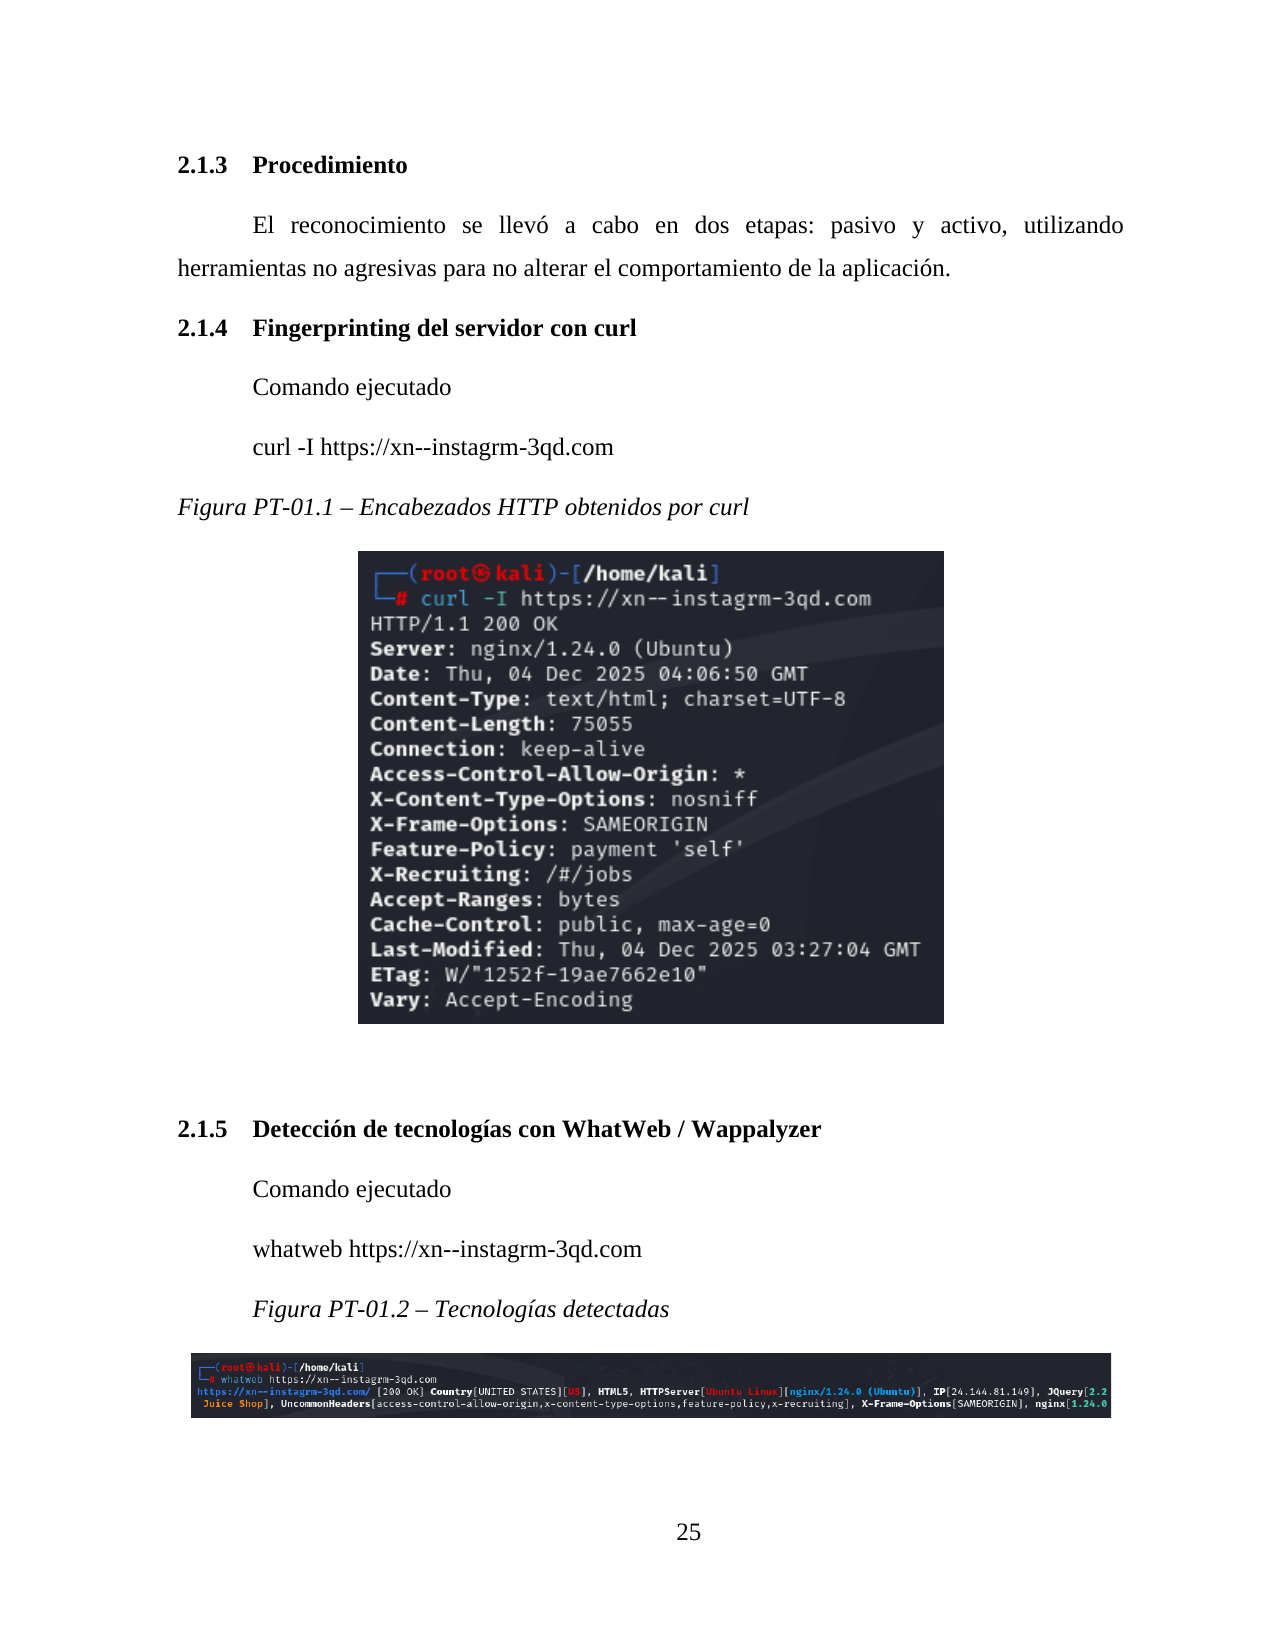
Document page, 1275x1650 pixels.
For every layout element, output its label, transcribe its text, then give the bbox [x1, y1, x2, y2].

text curl -I https://xn--instagrm-3qd.com [177, 432, 1125, 461]
text Figura PT-01.2 – Tecnologías detectadas [177, 1294, 1125, 1323]
text whatweb https://xn--instagrm-3qd.com [177, 1234, 1125, 1263]
picture [358, 551, 944, 1024]
text El reconocimiento se llevó a cabo en dos etapas: pasivo y activo, utilizando herramientas no agresivas para no alterar el comportamiento de la aplicación. [177, 210, 1125, 282]
text Figura PT-01.1 – Encabezados HTTP obtenidos por curl [177, 492, 1125, 521]
text Comando ejecutado [177, 372, 1125, 401]
text Comando ejecutado [177, 1174, 1125, 1203]
subtitle Fingerprinting del servidor con curl [177, 313, 1125, 341]
subtitle Detección de tecnologías con WhatWeb / Wappalyzer [177, 1114, 1125, 1143]
picture [191, 1353, 1112, 1418]
subtitle Procedimiento [177, 150, 1125, 179]
